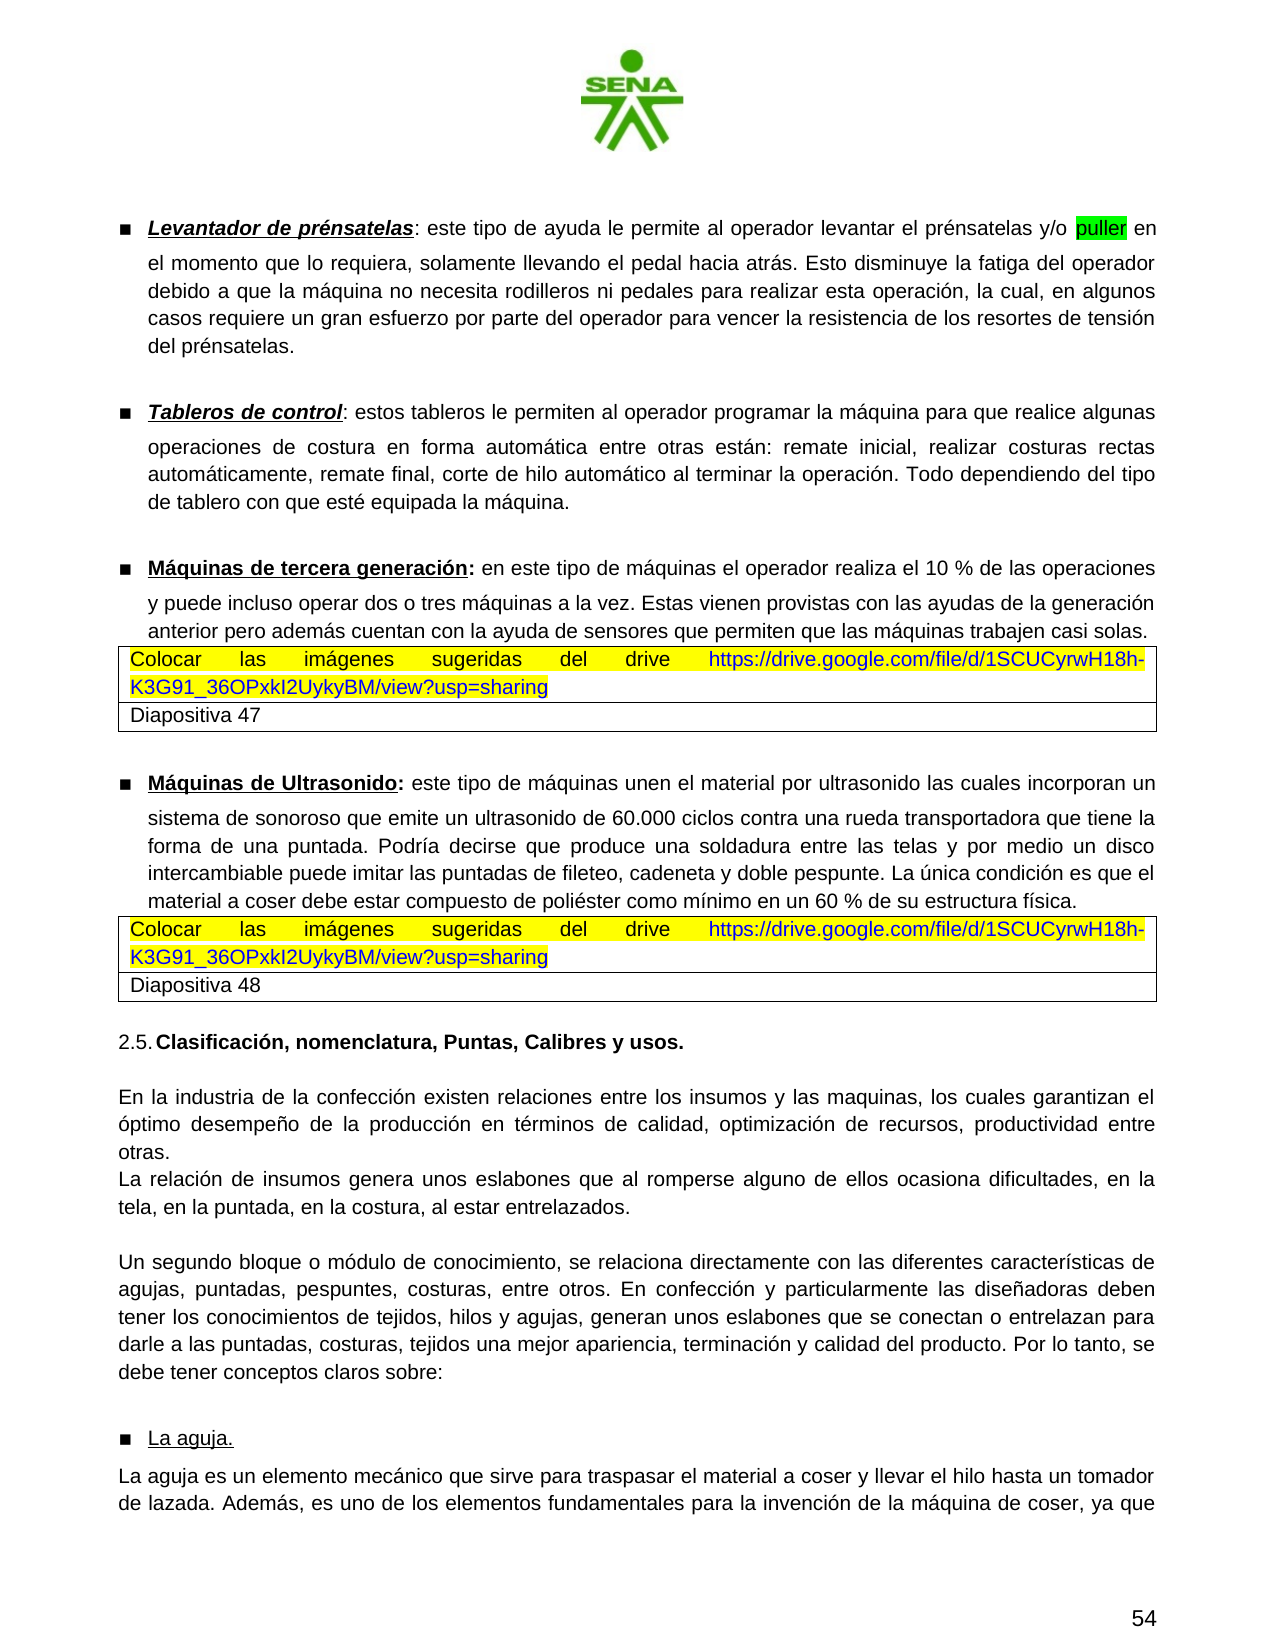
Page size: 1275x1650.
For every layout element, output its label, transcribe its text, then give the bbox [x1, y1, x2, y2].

list Máquinas de Ultrasonido: este tipo de máquinas unen el material por ultrasonido las cuales incorporan un sistema de sonoroso que emite un ultrasonido de 60.000 ciclos contra una rueda transportadora que tiene la forma de una puntada. Podría decirse que produce una soldadura entre las telas y por medio un disco intercambiable puede imitar las puntadas de fileteo, cadeneta y doble pespunte. La única condición es que el material a coser debe estar compuesto de poliéster como mínimo en un 60 % de su estructura física. [118, 760, 1157, 912]
list Tableros de control: estos tableros le permiten al operador programar la máquina para que realice algunas operaciones de costura en forma automática entre otras están: remate inicial, realizar costuras rectas automáticamente, remate final, corte de hilo automático al terminar la operación. Todo dependiendo del tipo de tablero con que esté equipada la máquina. [118, 388, 1157, 514]
table_cell Diapositiva 47 [119, 703, 1156, 731]
list Levantador de prénsatelas: este tipo de ayuda le permite al operador levantar el prénsatelas y/o puller en el momento que lo requiera, solamente llevando el pedal hacia atrás. Esto disminuye la fatiga del operador debido a que la máquina no necesita rodilleros ni pedales para realizar esta operación, la cual, en algunos casos requiere un gran esfuerzo por parte del operador para vencer la resistencia de los resortes de tensión del prénsatelas. [118, 205, 1157, 357]
list La aguja. [118, 1415, 1157, 1457]
table_header Colocar las imágenes sugeridas del drive https://drive.google.com/file/d/1SCUCyrwH18h-K3G91_36OPxkI2UykyBM/view?usp=sharing [119, 647, 1156, 702]
table_header Colocar las imágenes sugeridas del drive https://drive.google.com/file/d/1SCUCyrwH18h-K3G91_36OPxkI2UykyBM/view?usp=sharing [119, 917, 1156, 972]
text Un segundo bloque o módulo de conocimiento, se relaciona directamente con las diferentes características de agujas, puntadas, pespuntes, costuras, entre otros. En confección y particularmente las diseñadoras deben tener los conocimientos de tejidos, hilos y agujas, generan unos eslabones que se conectan o entrelazan para darle a las puntadas, costuras, tejidos una mejor apariencia, terminación y calidad del producto. Por lo tanto, se debe tener conceptos claros sobre: [118, 1250, 1157, 1384]
text La relación de insumos genera unos eslabones que al romperse alguno de ellos ocasiona dificultades, en la tela, en la puntada, en la costura, al estar entrelazados. [118, 1167, 1157, 1219]
table_cell Diapositiva 48 [119, 973, 1156, 1001]
list Máquinas de tercera generación: en este tipo de máquinas el operador realiza el 10 % de las operaciones y puede incluso operar dos o tres máquinas a la vez. Estas vienen provistas con las ayudas de la generación anterior pero además cuentan con la ayuda de sensores que permiten que las máquinas trabajen casi solas. [118, 545, 1157, 642]
picture [580, 43, 683, 150]
list Clasificación, nomenclatura, Puntas, Calibres y usos. [118, 1030, 1157, 1054]
text En la industria de la confección existen relaciones entre los insumos y las maquinas, los cuales garantizan el óptimo desempeño de la producción en términos de calidad, optimización de recursos, productividad entre otras. [118, 1085, 1157, 1164]
